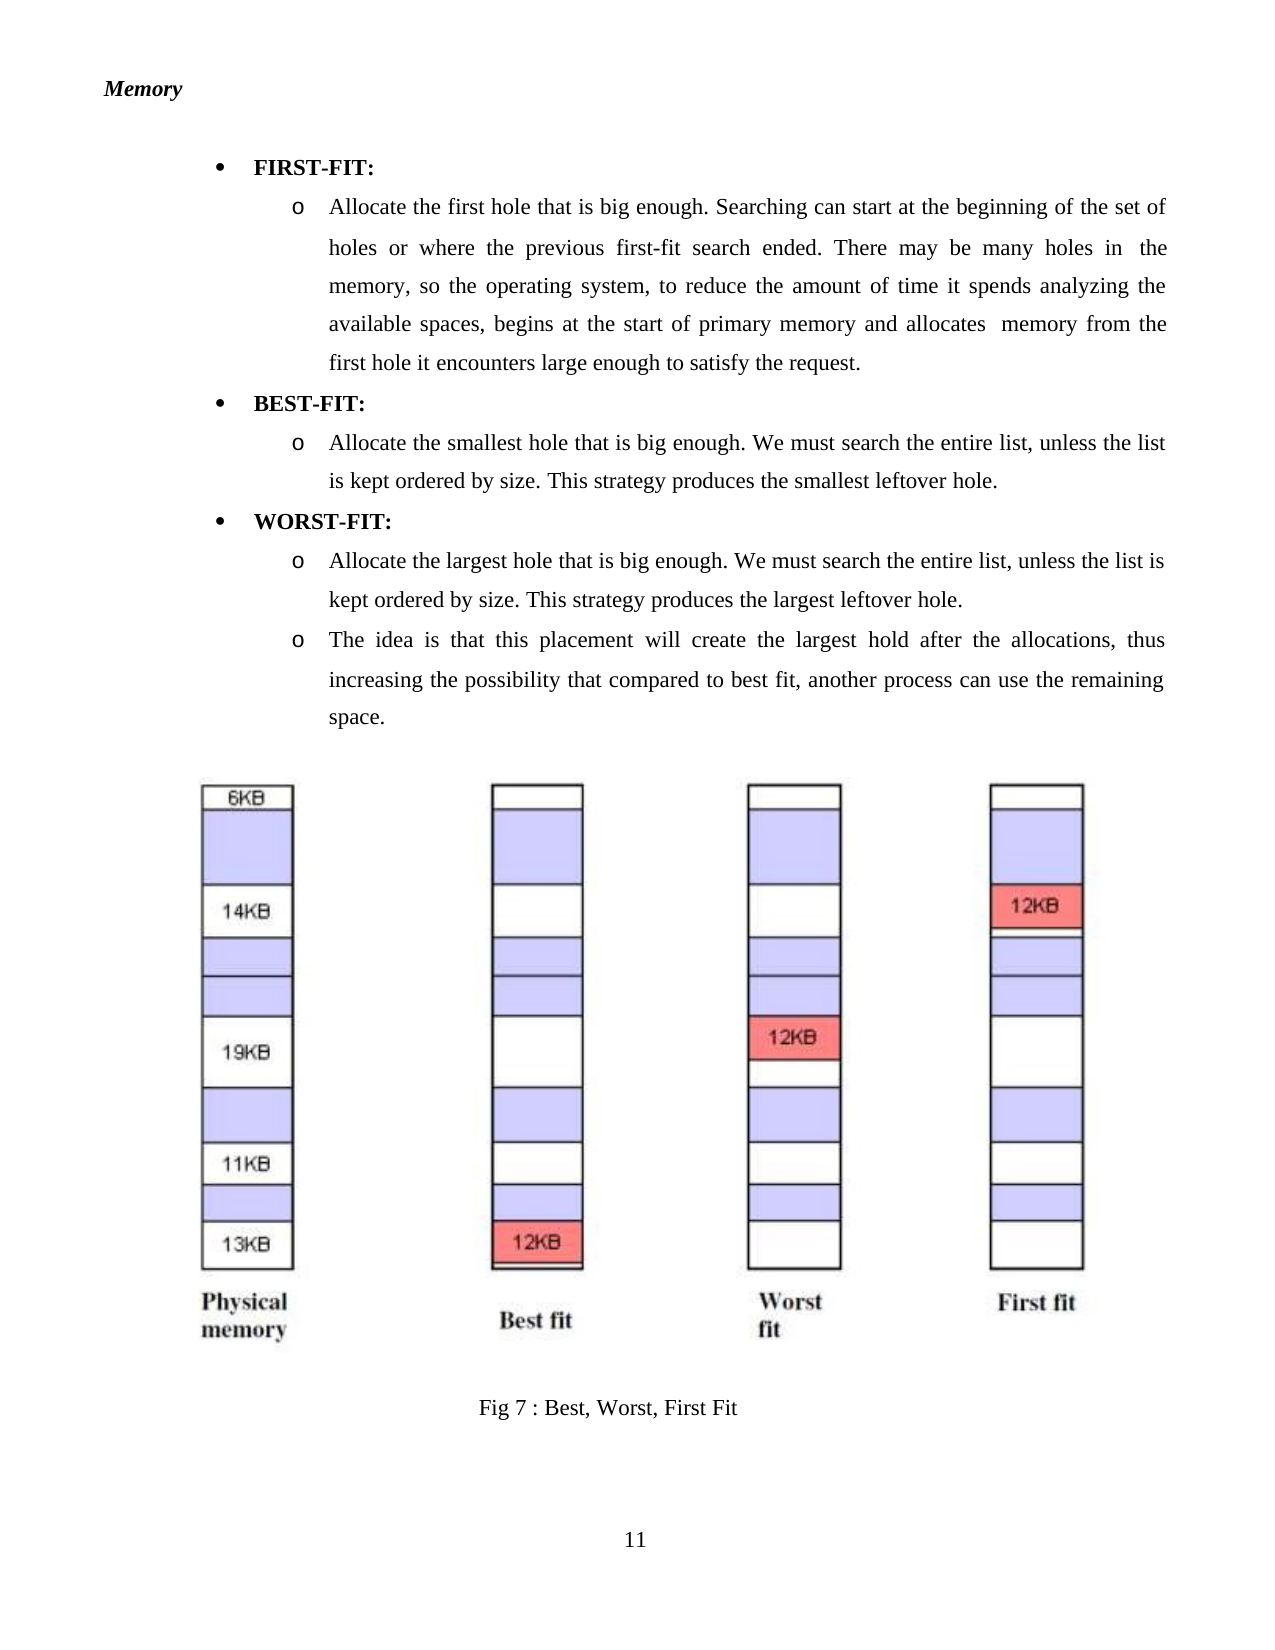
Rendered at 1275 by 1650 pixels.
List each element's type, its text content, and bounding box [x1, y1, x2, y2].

subtitle WORST-FIT: [216, 508, 1256, 534]
list Allocate the smallest hole that is big enough. We must search the entire list, unless the list is kept ordered by size. This strategy produces the smallest leftover hole. [291, 429, 1167, 494]
list Allocate the first hole that is big enough. Searching can start at the beginning of the set of holes or where the previous first-fit search ended. There may be many holes in the memory, so the operating system, to reduce the amount of time it spends analyzing the available spaces, begins at the start of primary memory and allocates memory from the first hole it encounters large enough to satisfy the request. [291, 193, 1167, 375]
list Allocate the largest hole that is big enough. We must search the entire list, unless the list is kept ordered by size. This strategy produces the largest leftover hole. [291, 547, 1166, 612]
subtitle FIRST-FIT: [216, 154, 1256, 180]
subtitle BEST-FIT: [216, 390, 1256, 416]
text Fig 7 : Best, Worst, First Fit [189, 1393, 1027, 1420]
picture [198, 777, 1101, 1353]
list The idea is that this placement will create the largest hold after the allocations, thus increasing the possibility that compared to best fit, another process can use the remaining space. [291, 626, 1166, 730]
